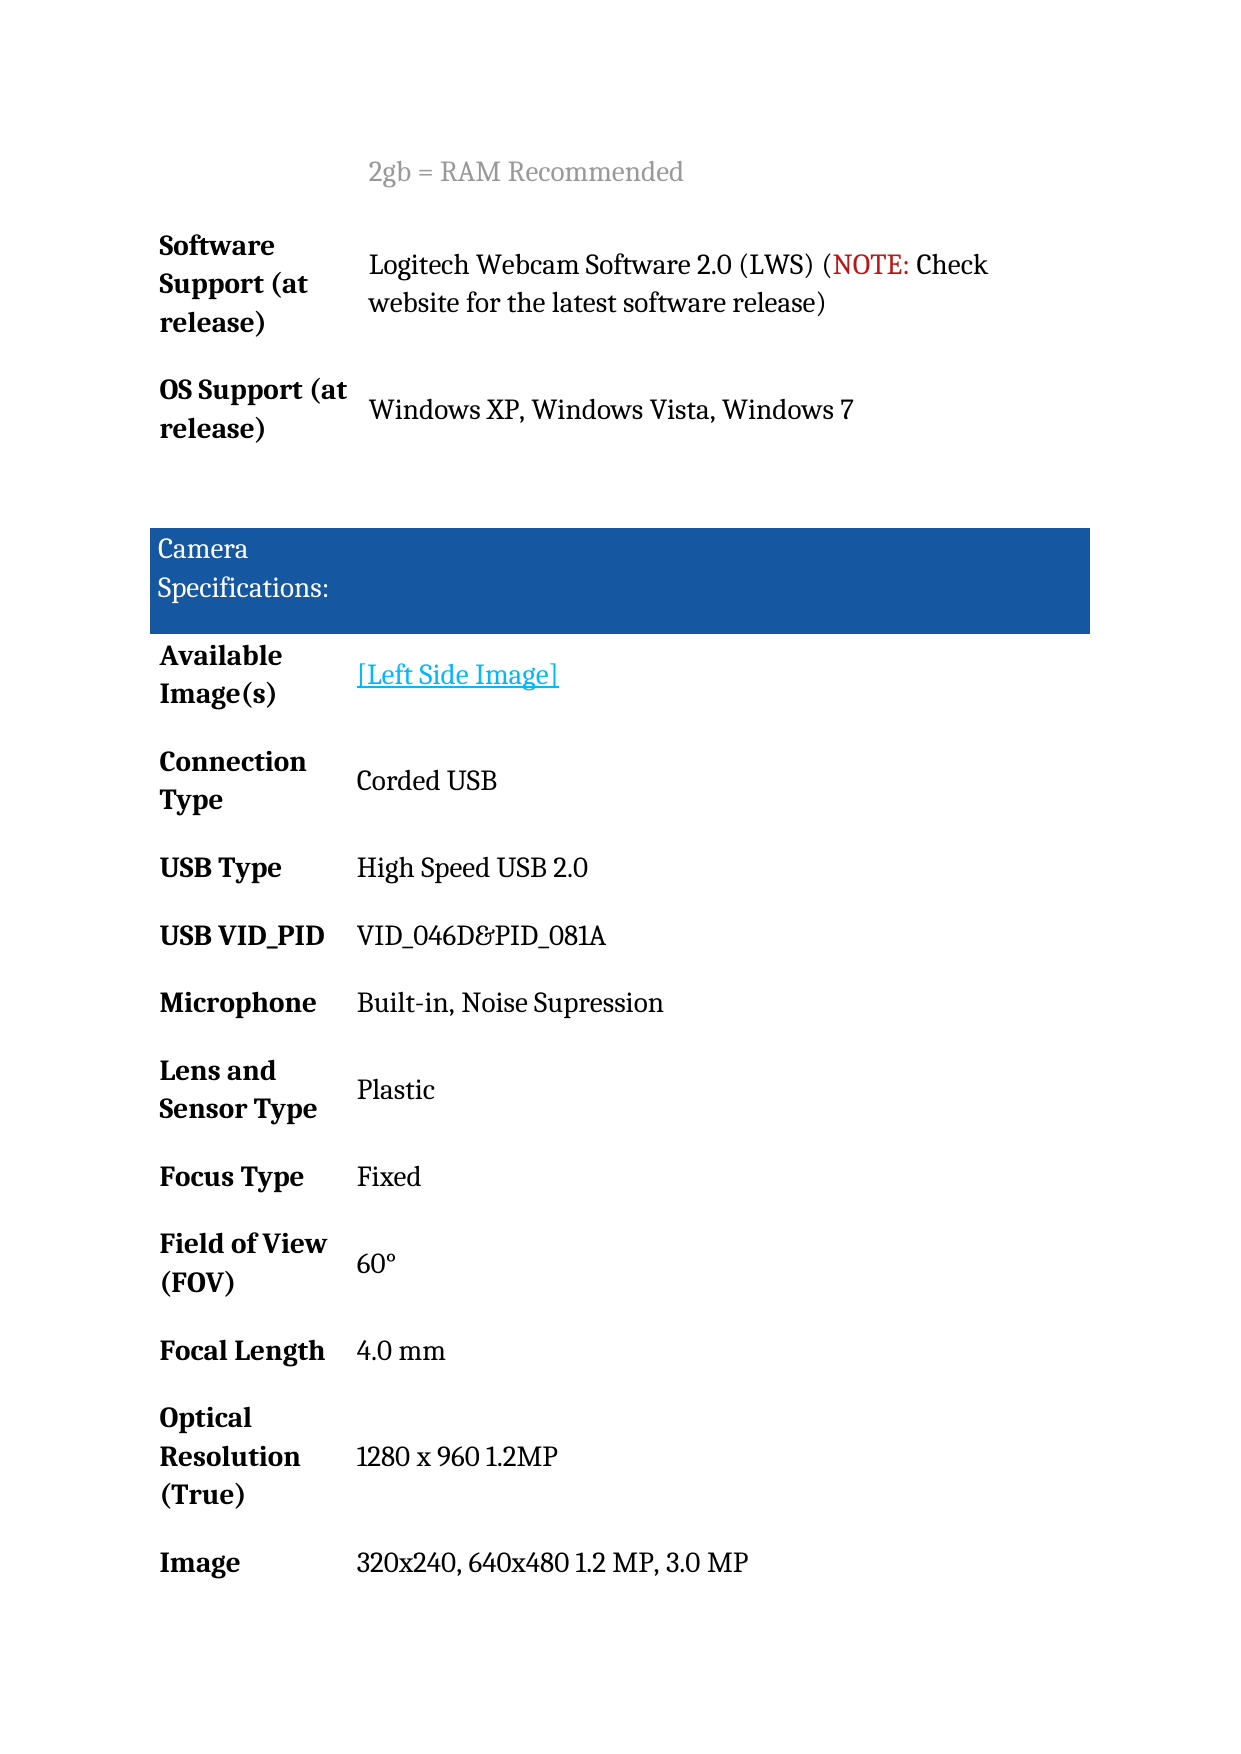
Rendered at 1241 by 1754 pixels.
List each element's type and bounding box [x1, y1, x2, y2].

table_header [150, 634, 1090, 1584]
table_header [150, 150, 1090, 528]
